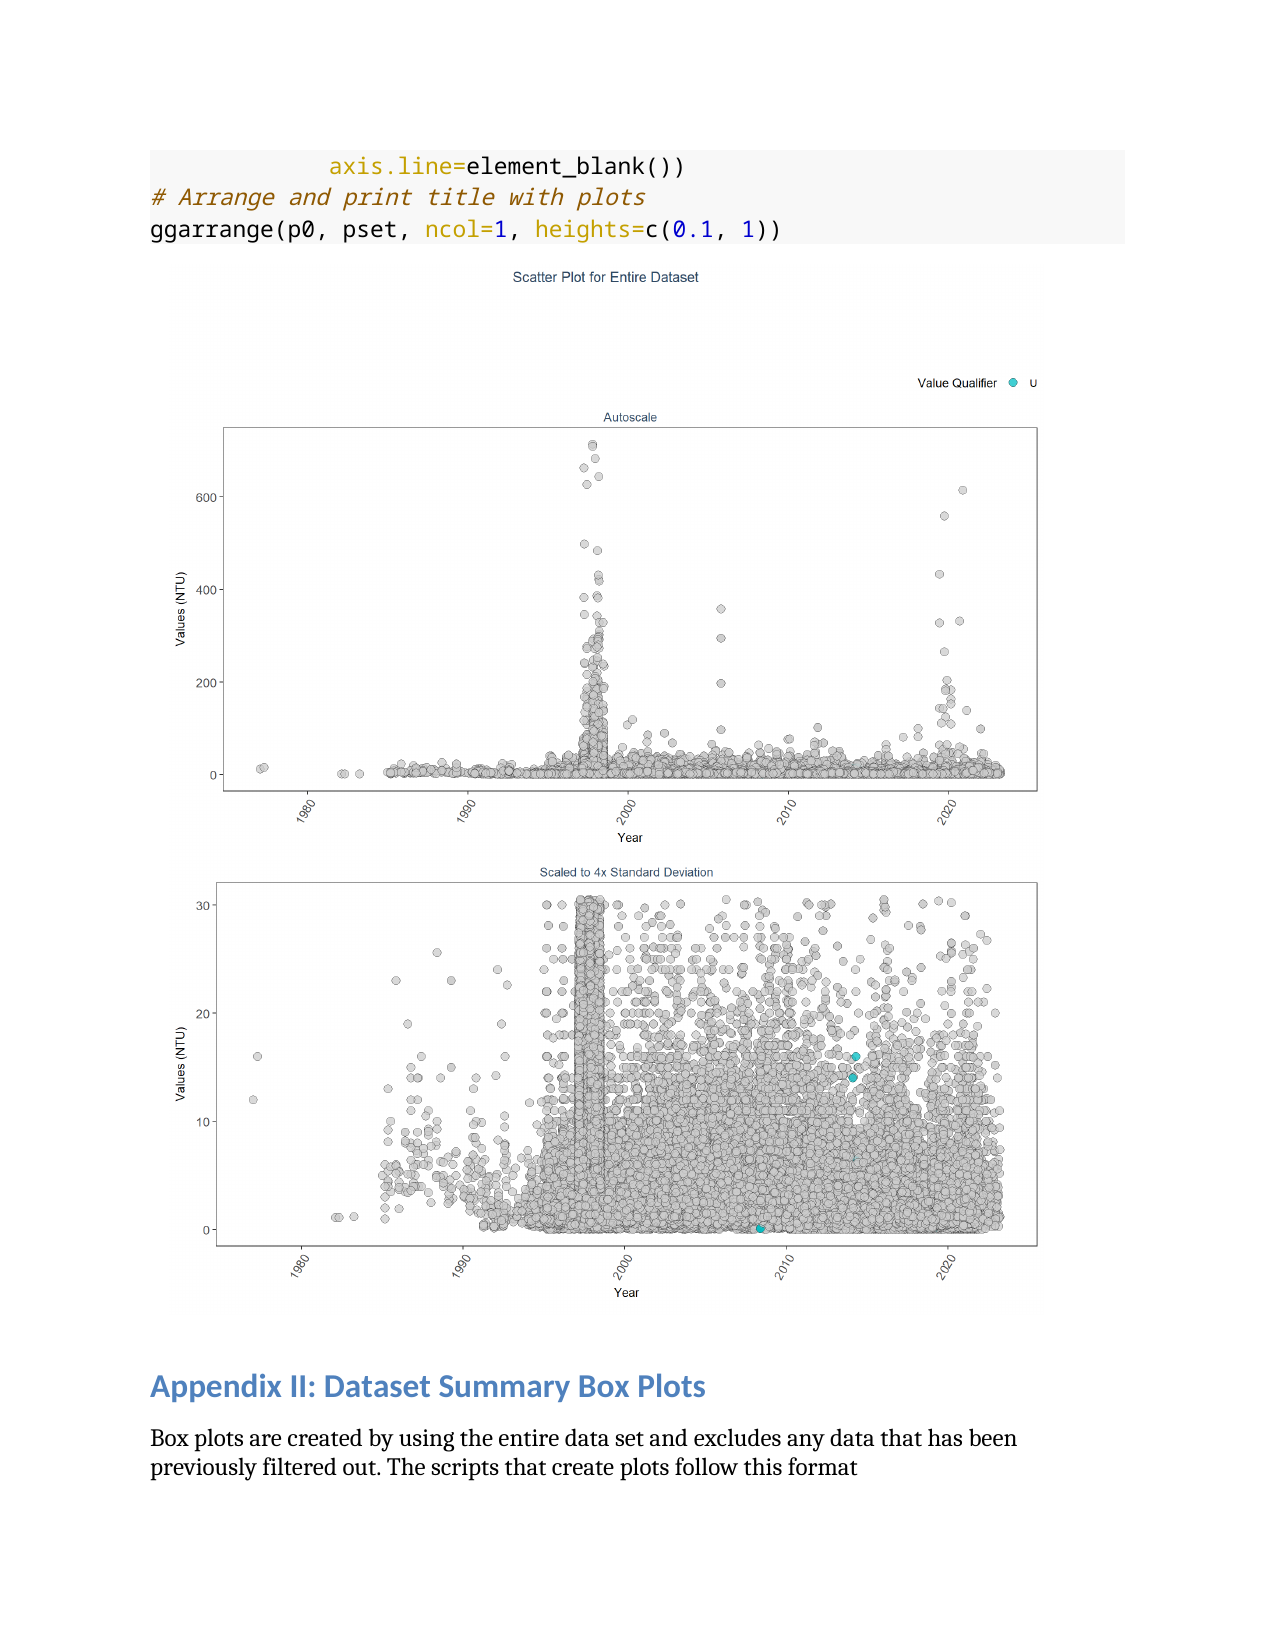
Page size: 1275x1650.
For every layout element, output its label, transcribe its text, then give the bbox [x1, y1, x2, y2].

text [150, 150, 1125, 244]
picture [168, 264, 1044, 1315]
subtitle Appendix II: Dataset Summary Box Plots [150, 1364, 1125, 1405]
text Box plots are created by using the entire data set and excludes any data that has been previously filtered out. The scripts that create plots follow this format [150, 1424, 1125, 1482]
